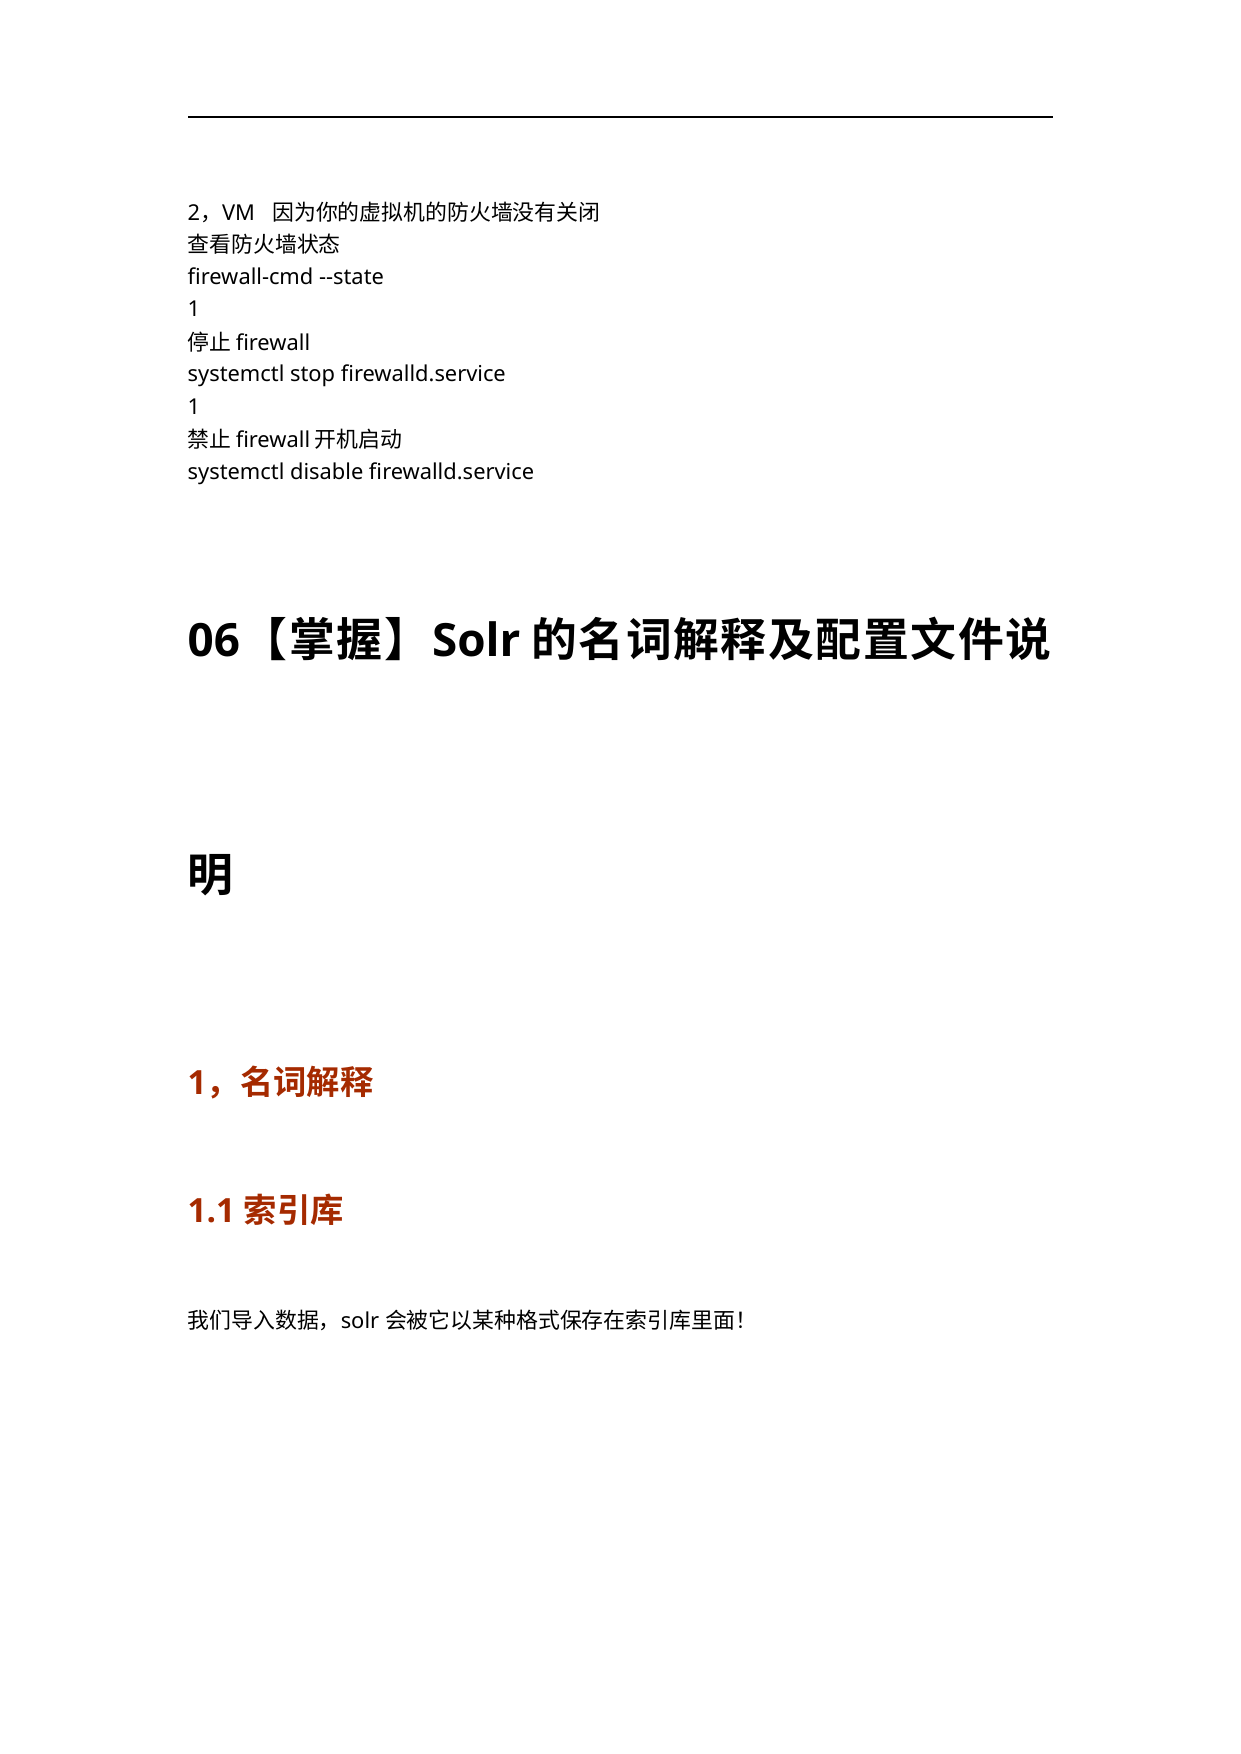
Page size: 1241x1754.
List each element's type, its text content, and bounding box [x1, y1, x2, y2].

text systemctl disable firewalld.service [187, 454, 1053, 487]
text 查看防火墙状态 [187, 227, 1053, 259]
text systemctl stop firewalld.service [187, 357, 1053, 389]
text 禁止firewall开机启动 [187, 422, 1053, 454]
subtitle 1.1 索引库 [187, 1175, 1053, 1240]
text 停止firewall [187, 324, 1053, 357]
text 1 [187, 292, 1053, 324]
subtitle 06【掌握】Solr的名词解释及配置文件说明 [187, 587, 1053, 920]
text firewall-cmd --state [187, 259, 1053, 292]
text 我们导入数据，solr 会被它以某种格式保存在索引库里面！ [187, 1302, 1053, 1335]
subtitle 1，名词解释 [187, 1048, 1053, 1113]
text 2，VM 因为你的虚拟机的防火墙没有关闭 [187, 194, 1053, 227]
text 1 [187, 389, 1053, 422]
